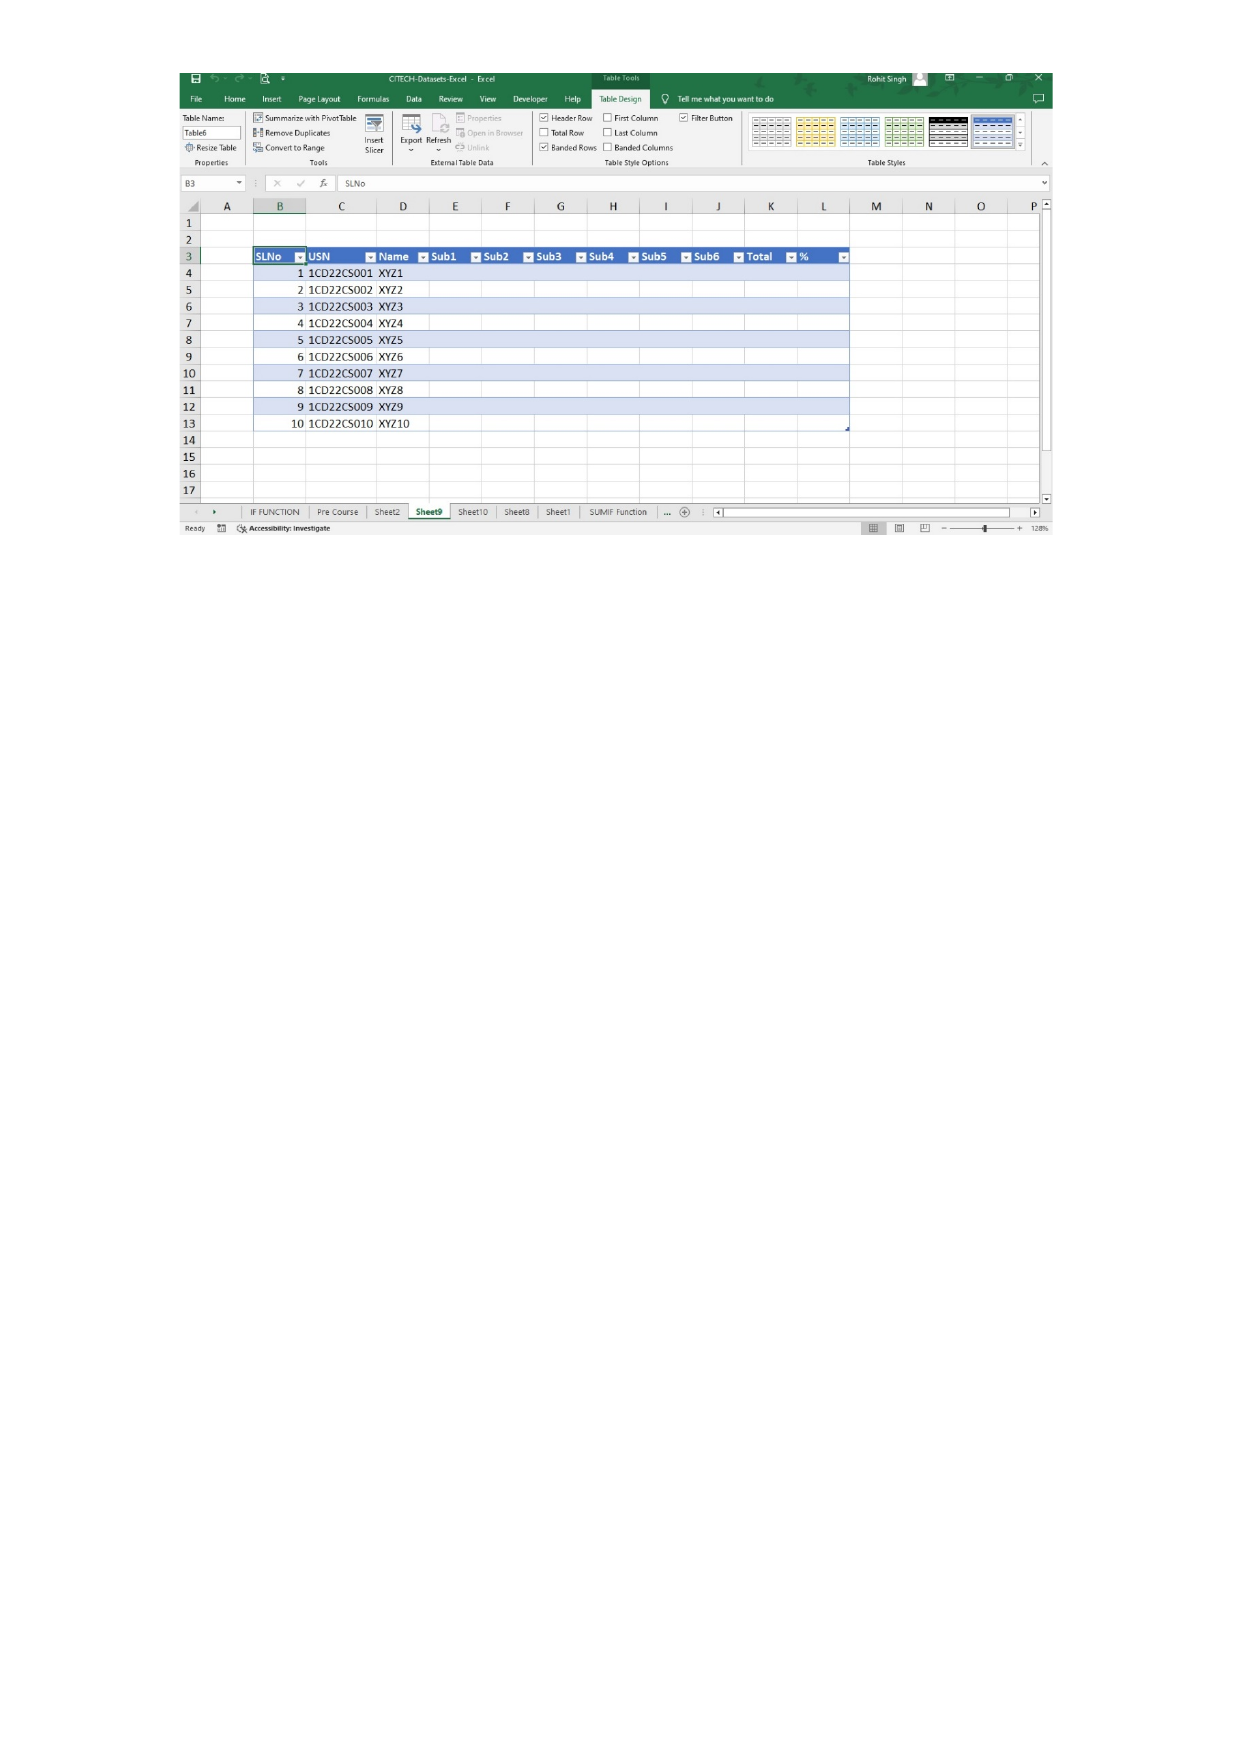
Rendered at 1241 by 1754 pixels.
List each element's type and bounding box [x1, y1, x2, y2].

picture [179, 73, 1053, 535]
